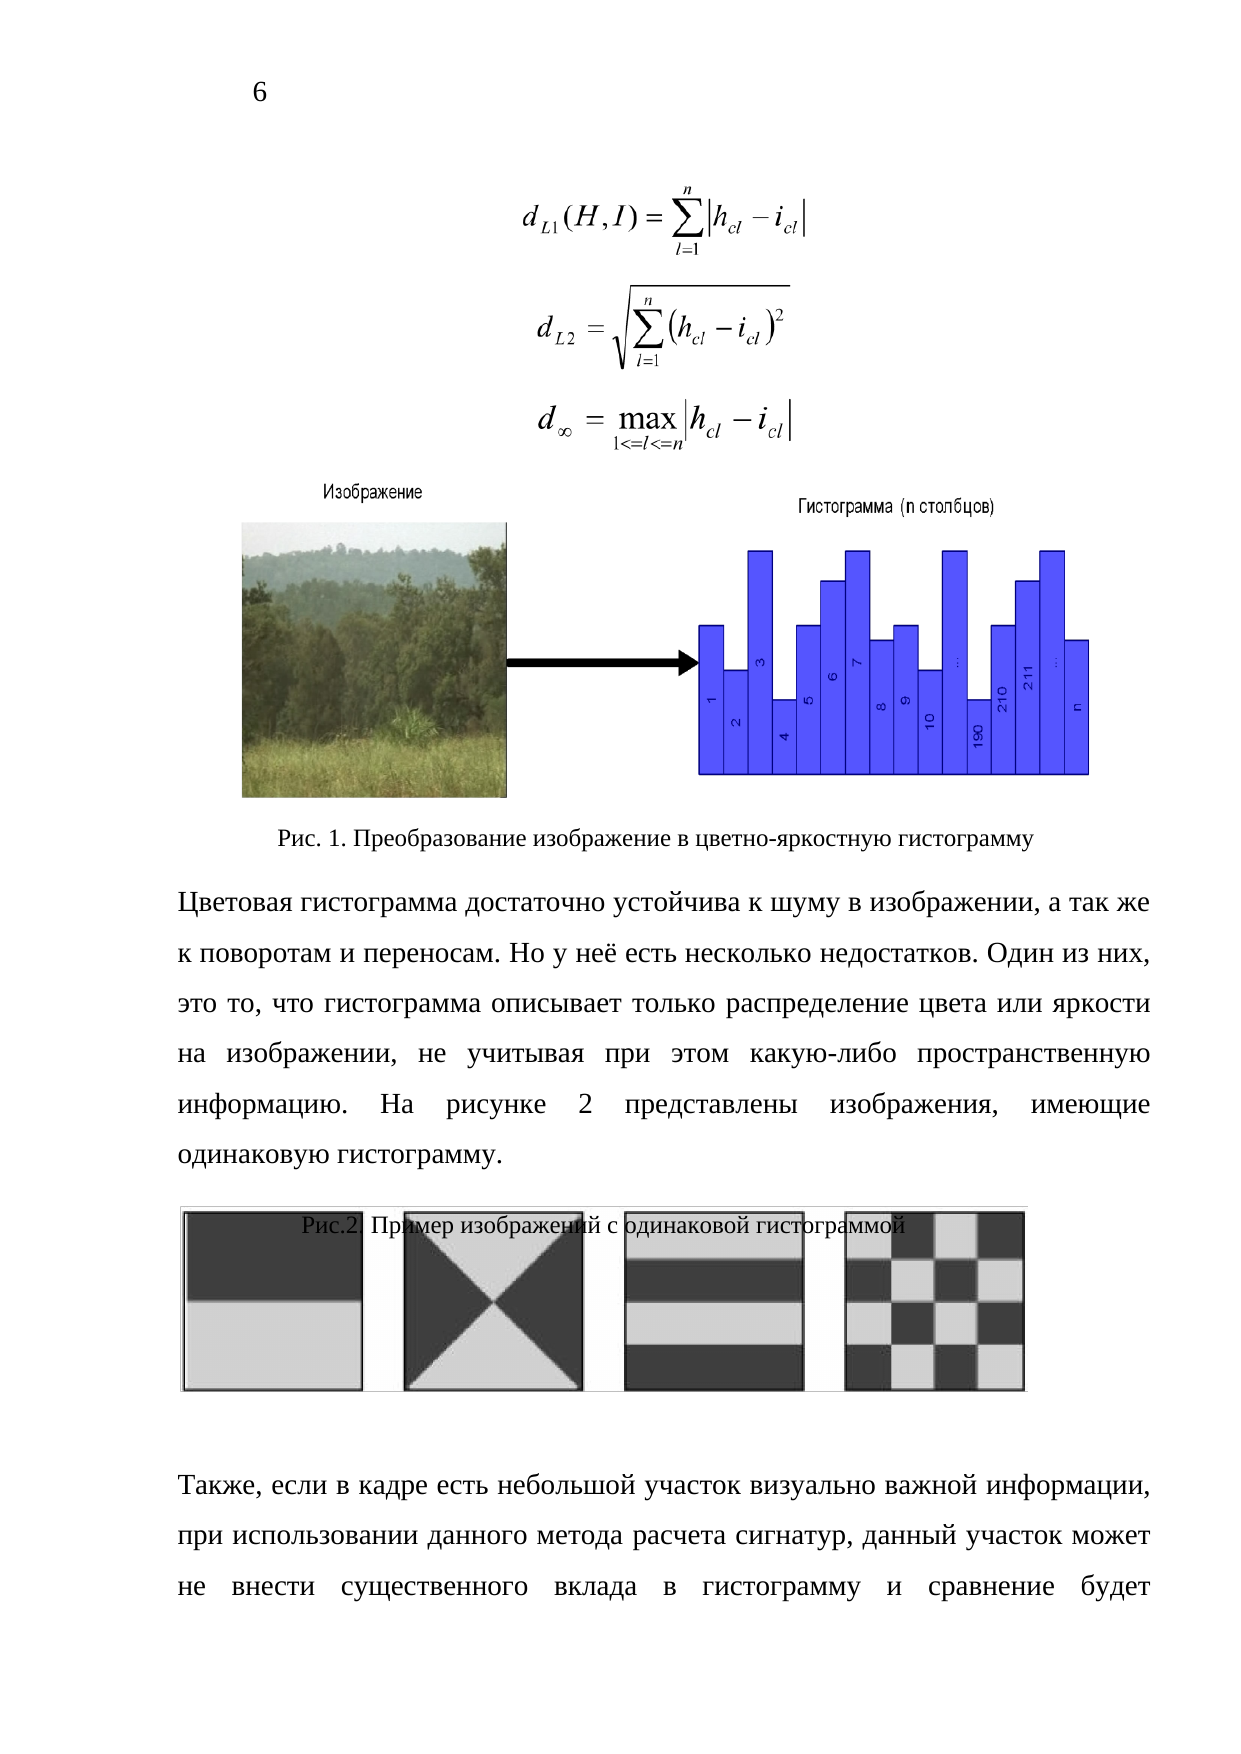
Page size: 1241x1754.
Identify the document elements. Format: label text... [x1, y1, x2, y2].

picture [517, 174, 812, 261]
picture [177, 1203, 1030, 1393]
picture [532, 391, 797, 457]
text Цветовая гистограмма достаточно устойчива к шуму в изображении, а так же к поворотам и переносам. Но у неё есть несколько недостатков. Один из них, это то, что гистограмма описывает только распределение цвета или яркости на изображении, не учитывая при этом какую-либо пространственную информацию. На рисунке 2 представлены изображения, имеющие одинаковую гистограмму. [177, 815, 1152, 1170]
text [177, 1467, 1152, 1601]
picture [532, 277, 796, 375]
picture [239, 473, 1090, 799]
